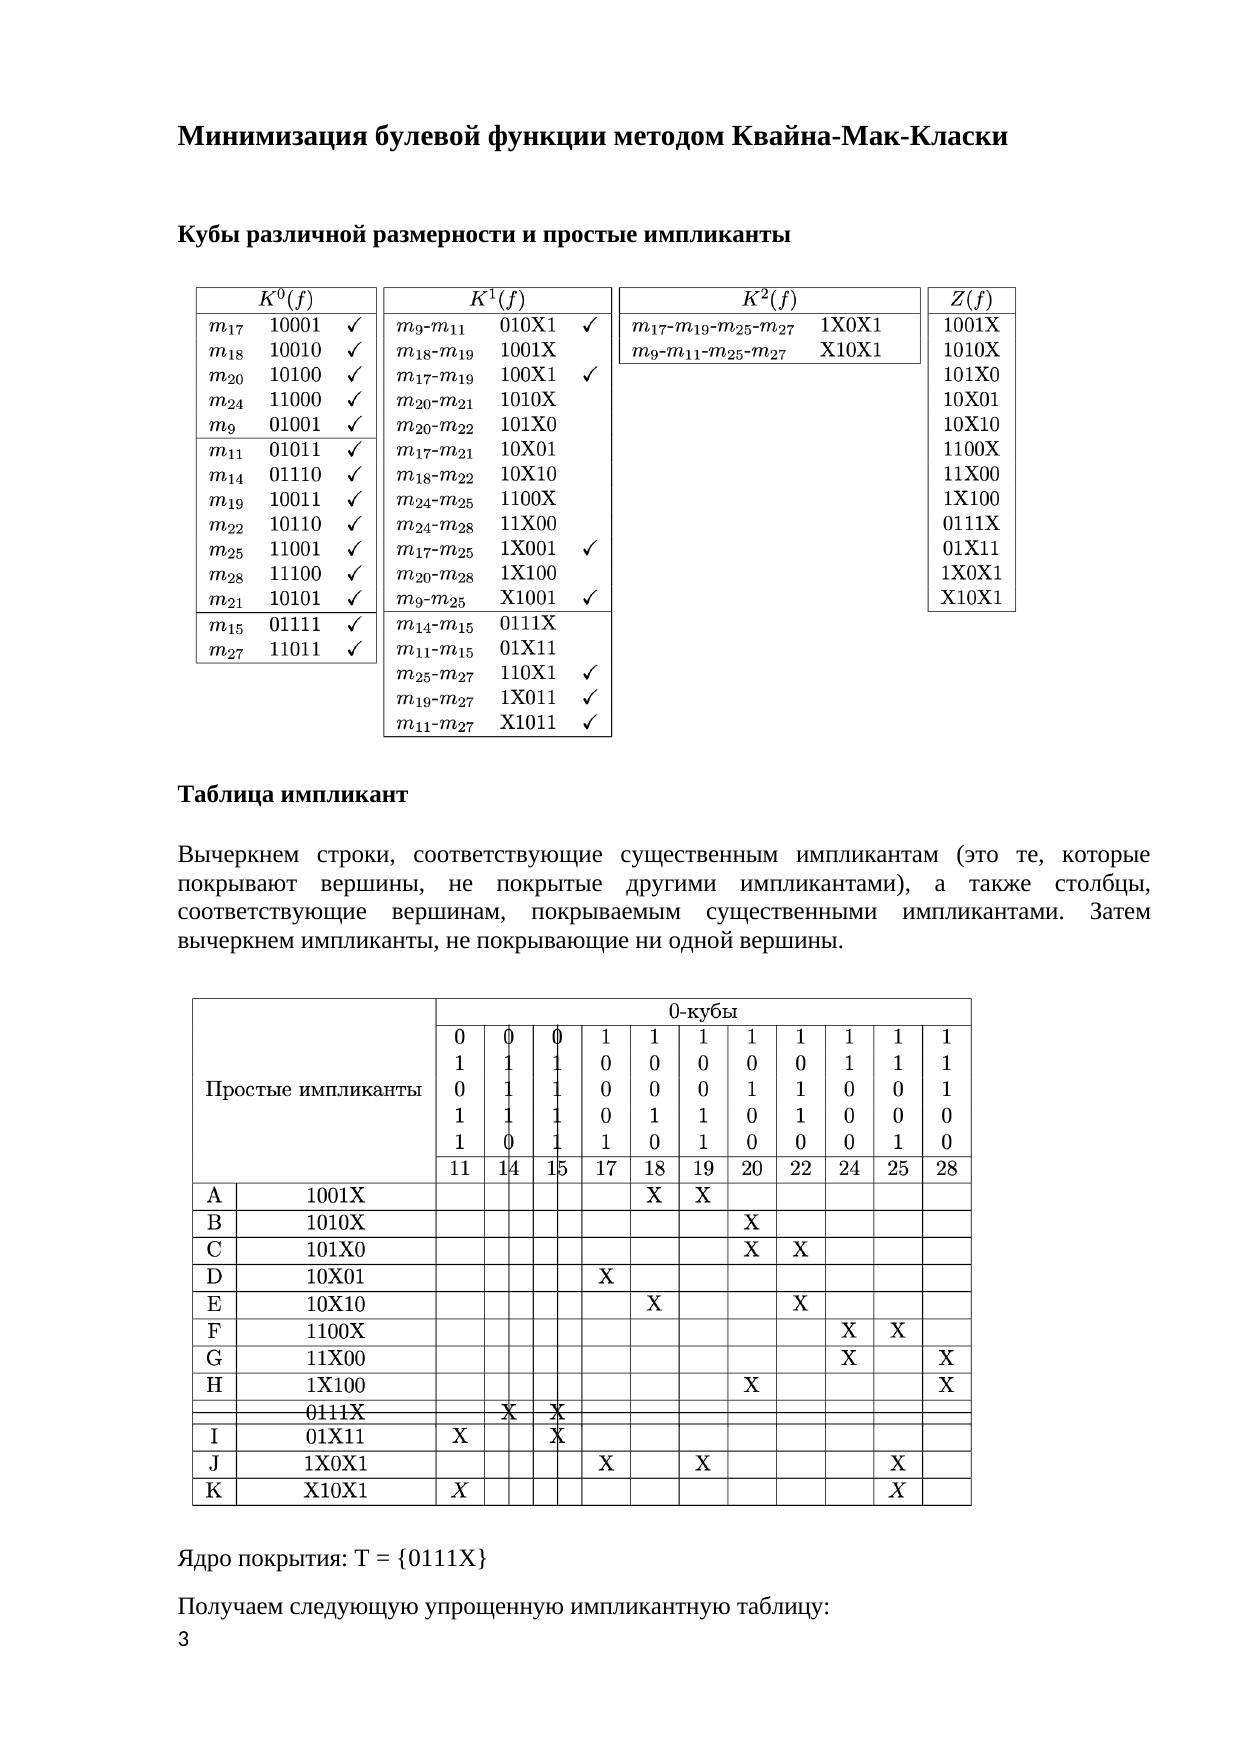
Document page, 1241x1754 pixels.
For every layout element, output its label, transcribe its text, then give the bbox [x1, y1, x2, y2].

text Получаем следующую упрощенную импликантную таблицу: [177, 1591, 1152, 1619]
text Минимизация булевой функции методом Квайна-Мак-Класки [177, 118, 1152, 152]
picture [177, 983, 985, 1514]
text Ядро покрытия: T = {0111X} [177, 1543, 1152, 1572]
picture [177, 266, 1034, 760]
text Вычеркнем строки, соответствующие существенным импликантам (это те, которые покрывают вершины, не покрытые другими импликантами), а также столбцы, соответствующие вершинам, покрываемым существенными импликантами. Затем вычеркнем импликанты, не покрывающие ни одной вершины. [177, 839, 1152, 954]
text Кубы различной размерности и простые импликанты [177, 219, 1152, 247]
text Таблица импликант [177, 779, 1152, 807]
